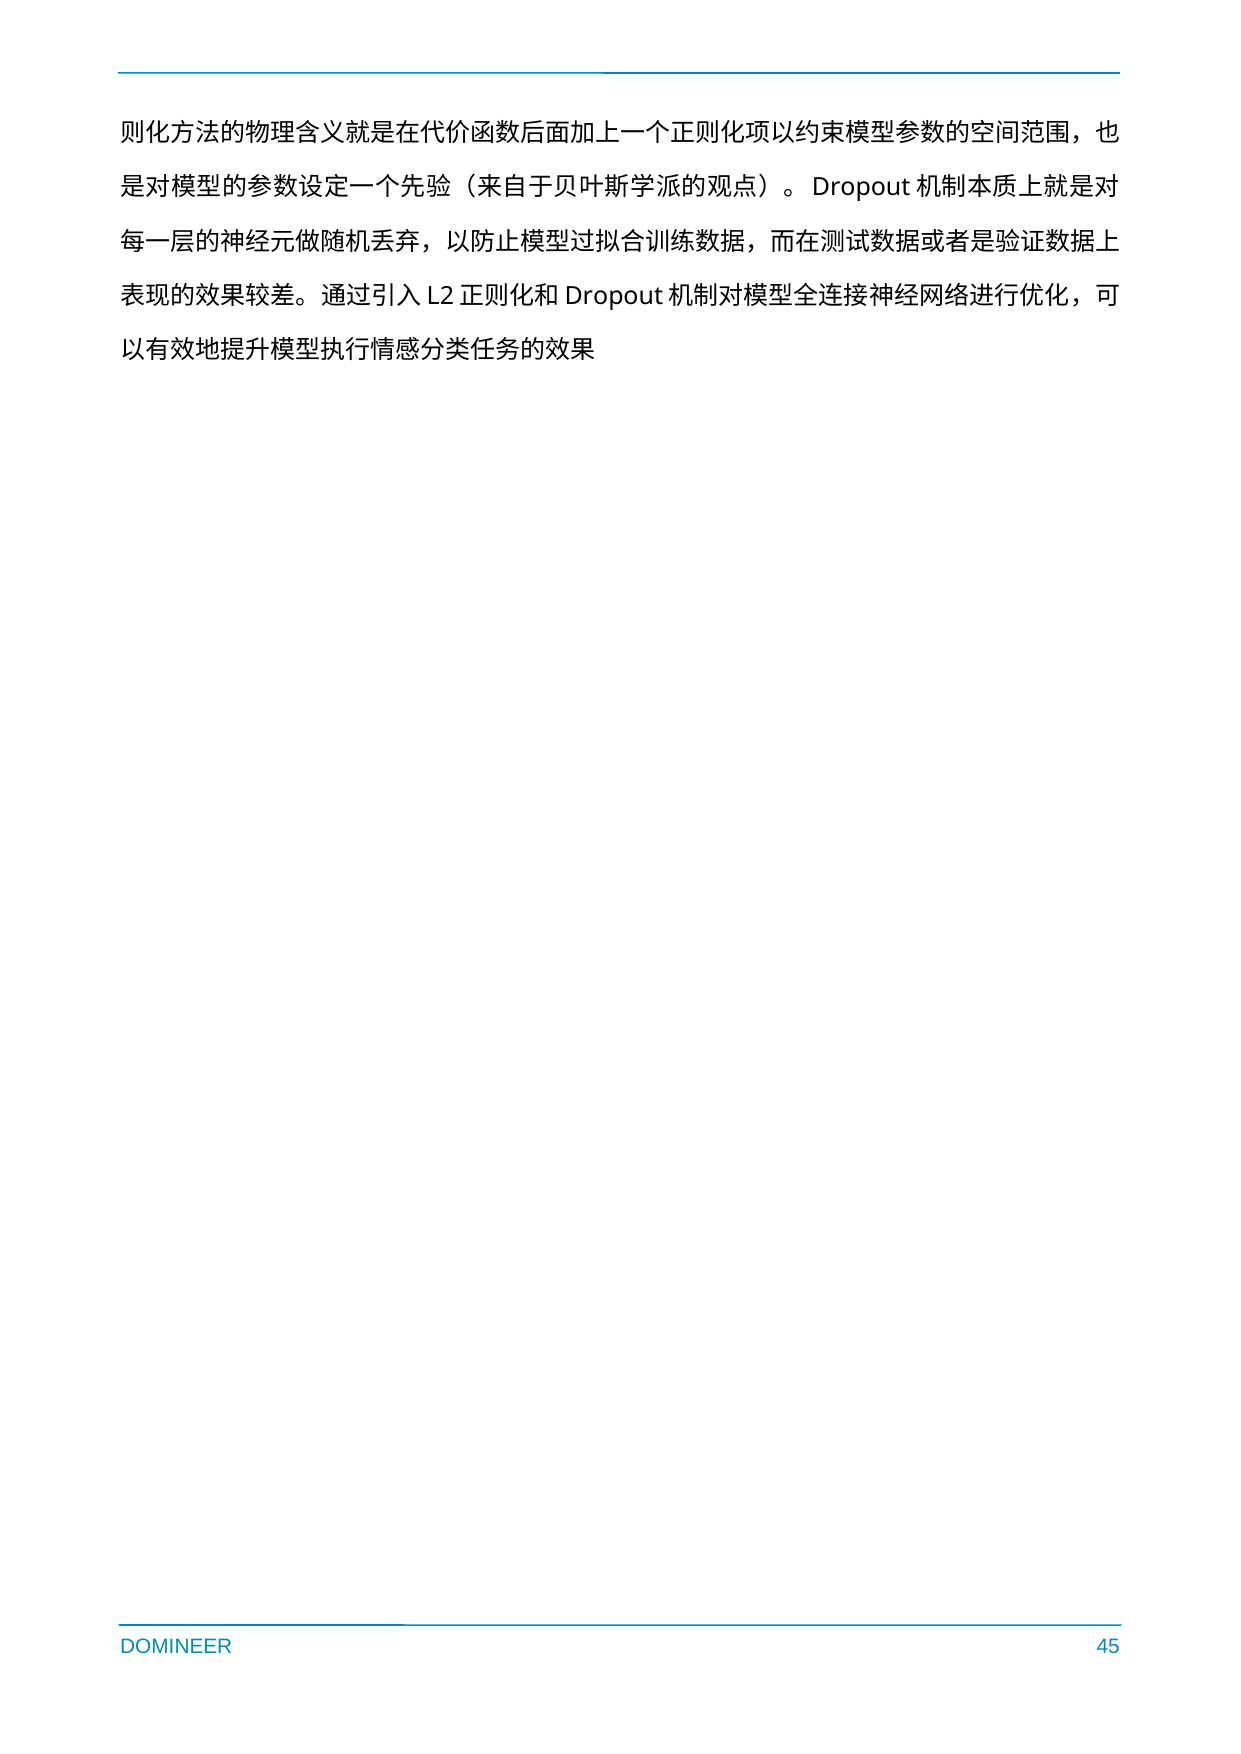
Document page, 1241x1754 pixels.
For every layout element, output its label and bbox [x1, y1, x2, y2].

text [120, 112, 1120, 366]
